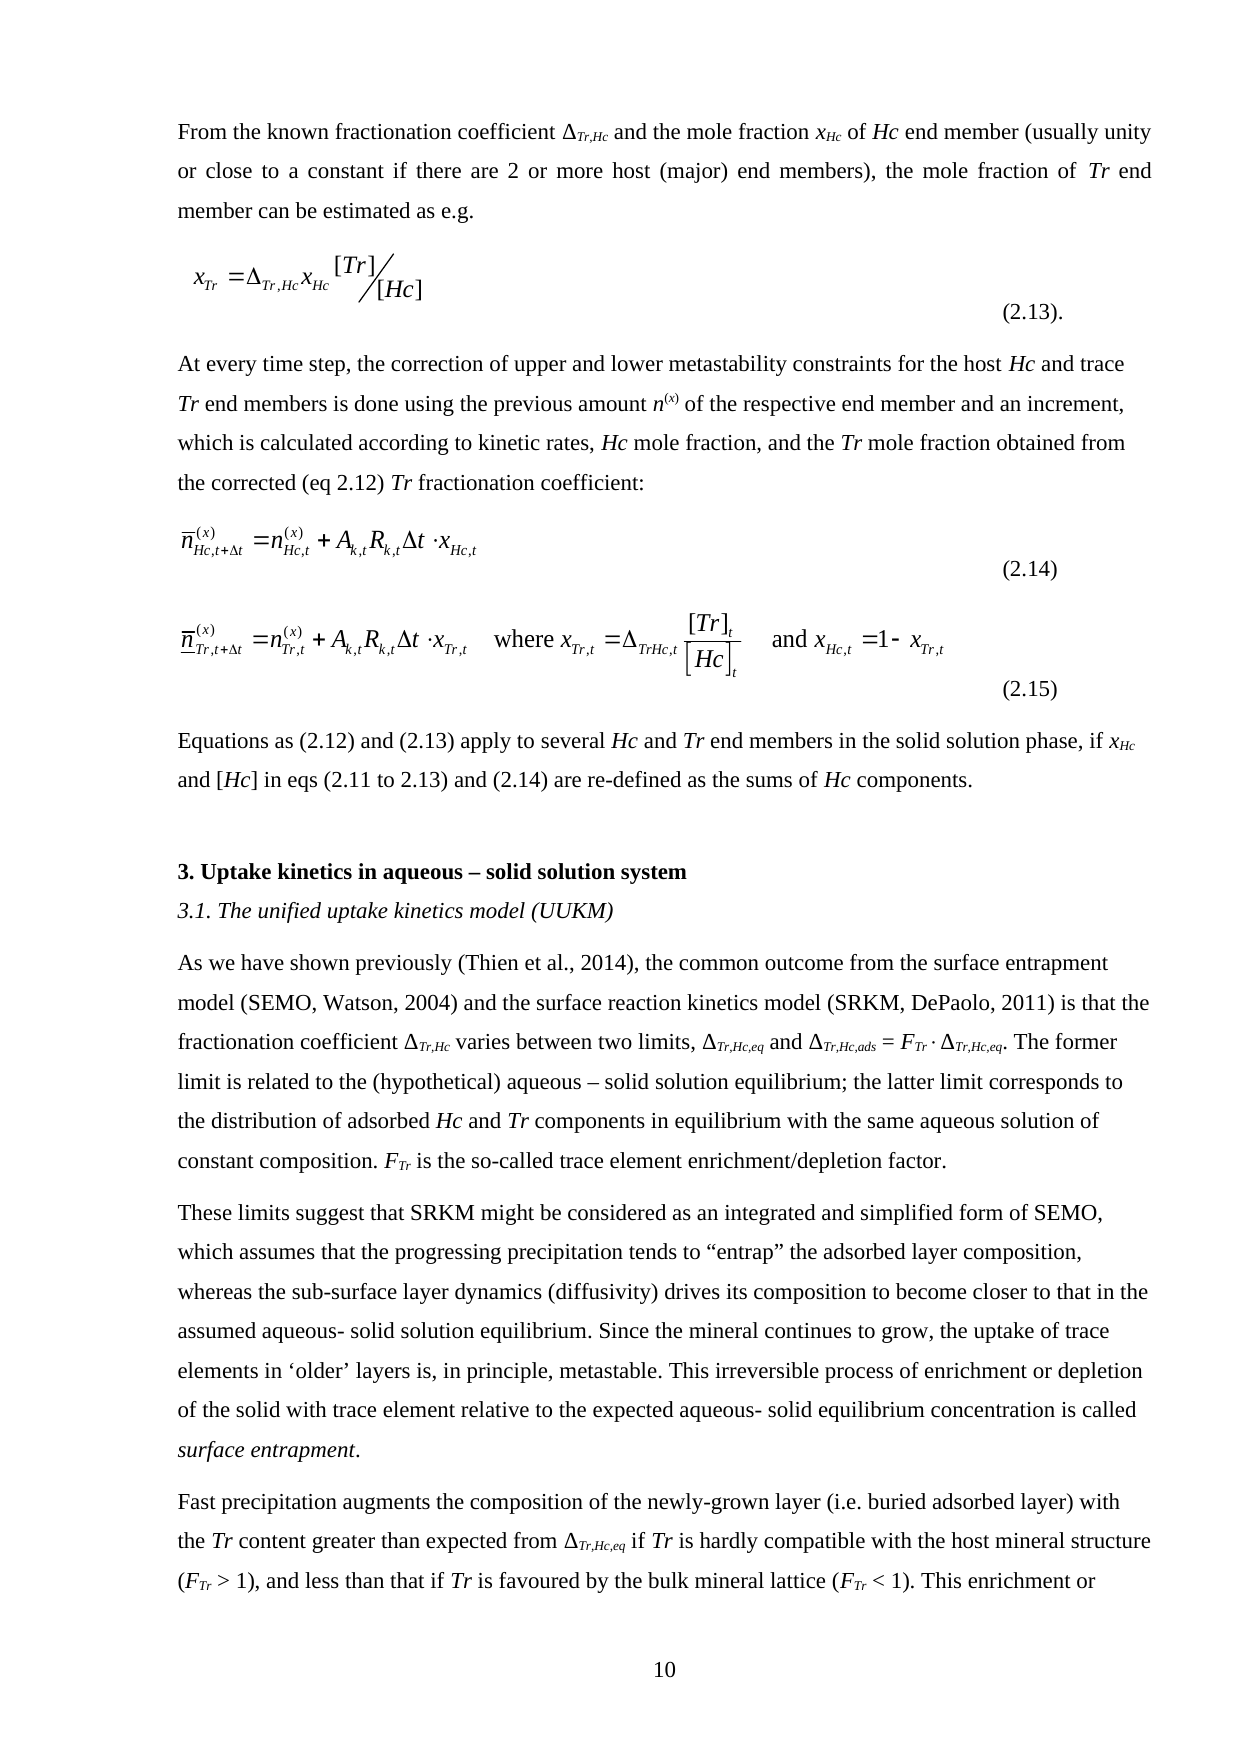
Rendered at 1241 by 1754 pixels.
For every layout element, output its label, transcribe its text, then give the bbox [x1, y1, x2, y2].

text (2.13). [177, 249, 1152, 324]
text 3.1. The unified uptake kinetics model (UUKM) [177, 897, 1152, 924]
text These limits suggest that SRKM might be considered as an integrated and simplified form of SEMO, which assumes that the progressing precipitation tends to “entrap” the adsorbed layer composition, whereas the sub-surface layer dynamics (diffusivity) drives its composition to become closer to that in the assumed aqueous- solid solution equilibrium. Since the mineral continues to grow, the uptake of trace elements in ‘older’ layers is, in principle, metastable. This irreversible process of enrichment or depletion of the solid with trace element relative to the expected aqueous- solid equilibrium concentration is called surface entrapment. [177, 1199, 1152, 1462]
text (2.14) [177, 521, 1152, 582]
text From the known fractionation coefficient ΔTr,Hc and the mole fraction xHc of Hc end member (usually unity or close to a constant if there are 2 or more host (major) end members), the mole fraction of Tr end member can be estimated as e.g. [177, 118, 1152, 223]
text 3. Uptake kinetics in aqueous – solid solution system [177, 858, 1152, 884]
text At every time step, the correction of upper and lower metastability constraints for the host Hc and trace Tr end members is done using the previous amount n(x) of the respective end member and an increment, which is calculated according to kinetic rates, Hc mole fraction, and the Tr mole fraction obtained from the corrected (eq 2.12) Tr fractionation coefficient: [177, 350, 1152, 495]
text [177, 1488, 1152, 1593]
text As we have shown previously (Thien et al., 2014), the common outcome from the surface entrapment model (SEMO, Watson, 2004) and the surface reaction kinetics model (SRKM, DePaolo, 2011) is that the fractionation coefficient ΔTr,Hc varies between two limits, ΔTr,Hc,eq and ΔTr,Hc,ads = FTrΔTr,Hc,eq. The former limit is related to the (hypothetical) aqueous – solid solution equilibrium; the latter limit corresponds to the distribution of adsorbed Hc and Tr components in equilibrium with the same aqueous solution of constant composition. FTr is the so-called trace element enrichment/depletion factor. [177, 949, 1152, 1173]
text (2.15) [177, 607, 1152, 701]
text Equations as (2.12) and (2.13) apply to several Hc and Tr end members in the solid solution phase, if xHc and [Hc] in eqs (2.11 to 2.13) and (2.14) are re-defined as the sums of Hc components. [177, 727, 1152, 793]
